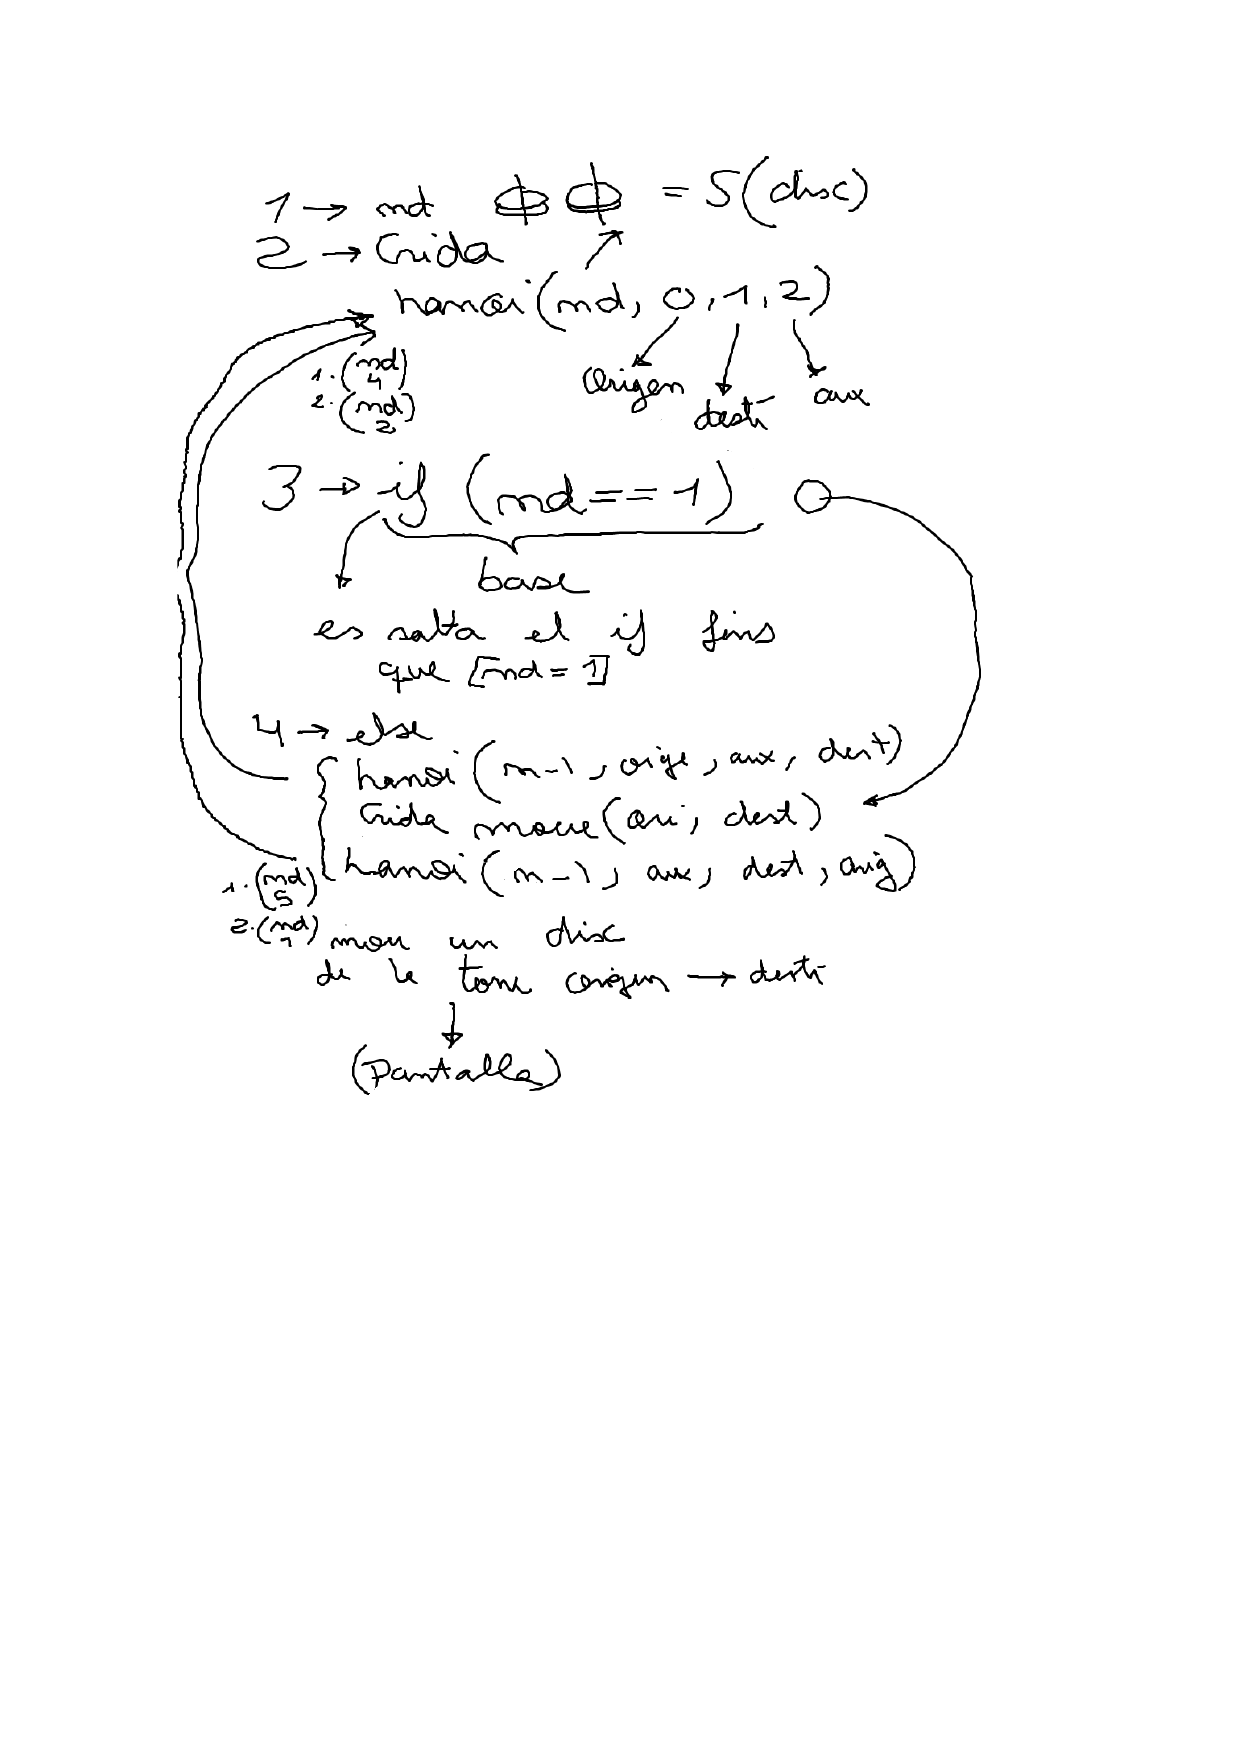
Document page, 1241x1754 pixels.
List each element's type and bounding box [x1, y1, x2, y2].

picture [177, 147, 1062, 1132]
